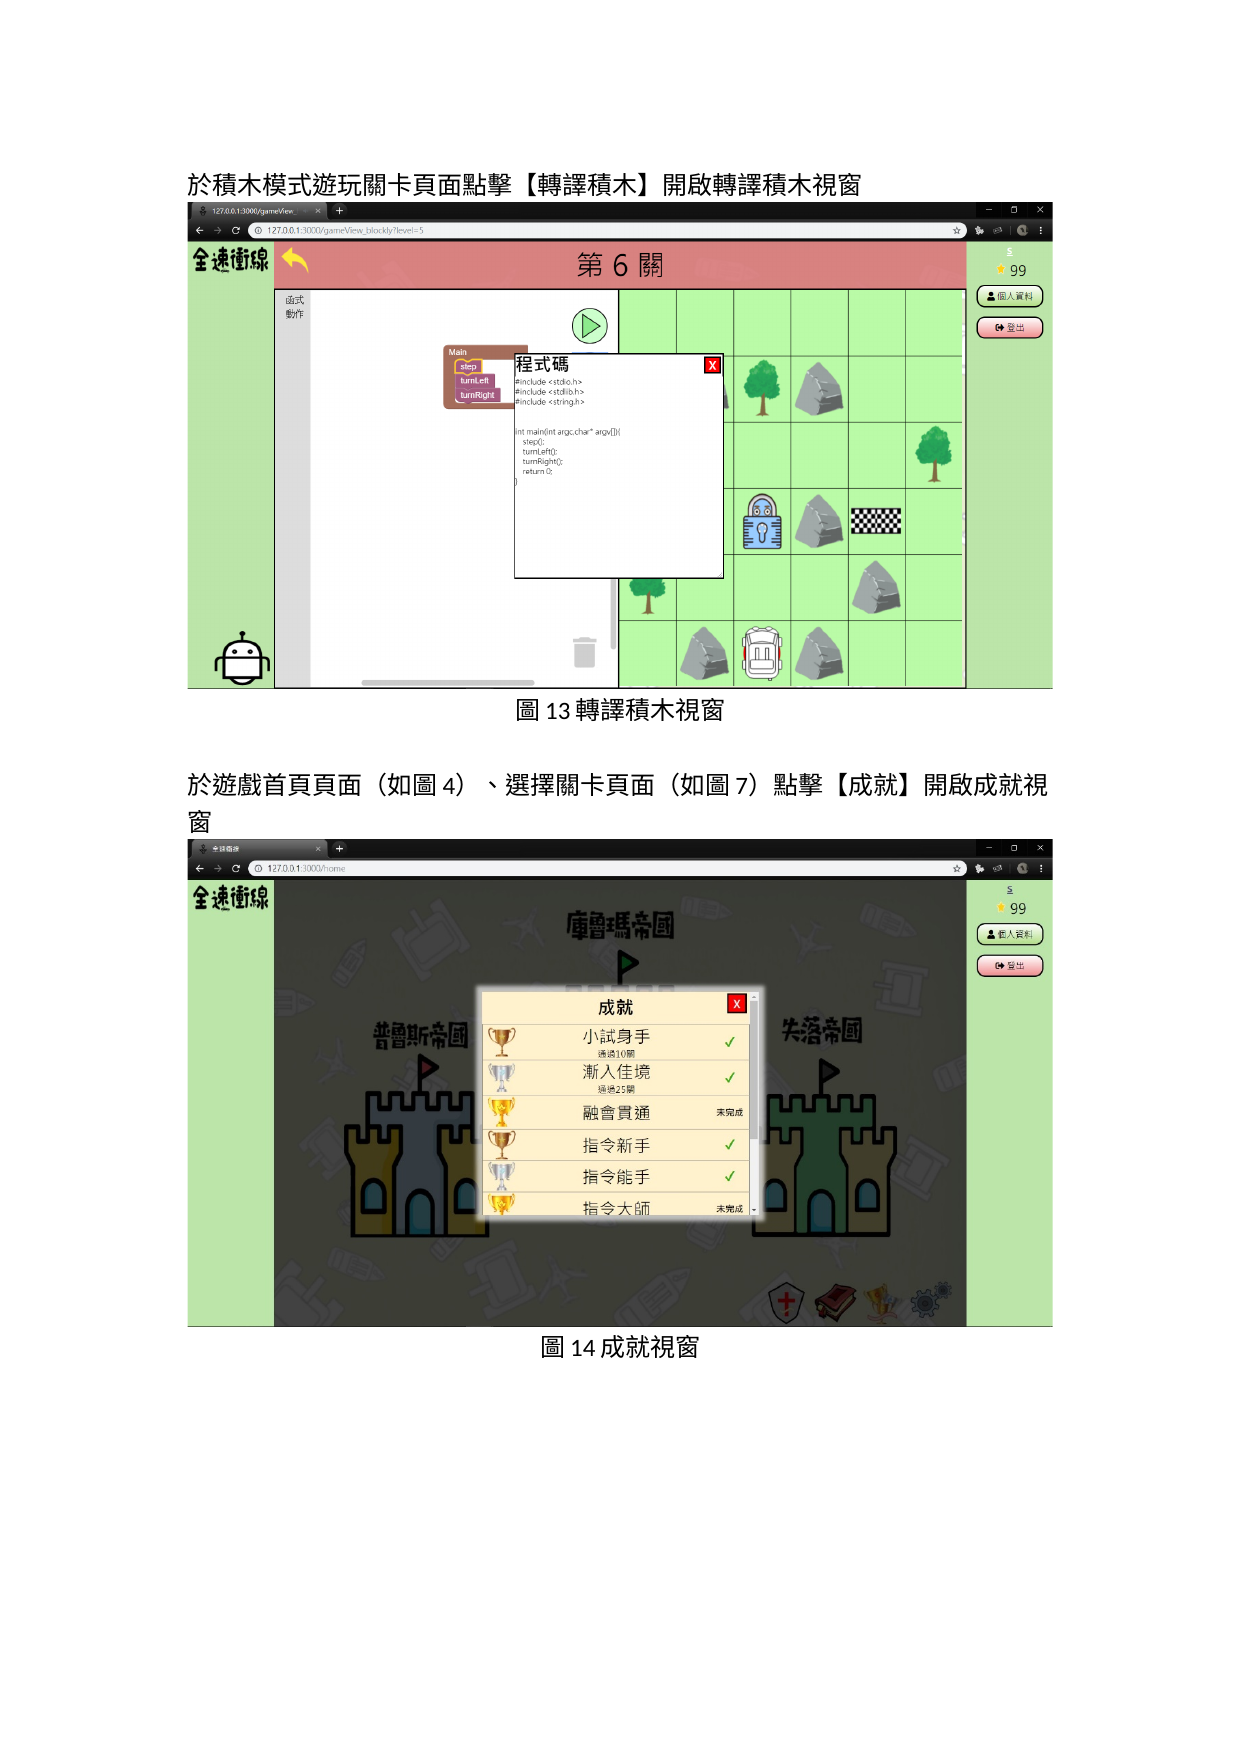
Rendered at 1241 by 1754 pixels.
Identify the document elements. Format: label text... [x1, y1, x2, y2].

text 於遊戲首頁頁面（如圖4）、選擇關卡頁面（如圖7）點擊【成就】開啟成就視窗 [187, 764, 1053, 839]
text 圖13轉譯積木視窗 [187, 689, 1053, 727]
text 於積木模式遊玩關卡頁面點擊【轉譯積木】開啟轉譯積木視窗 [187, 164, 1053, 202]
picture [187, 839, 1053, 1327]
text 圖14成就視窗 [187, 1327, 1053, 1364]
picture [187, 202, 1053, 689]
